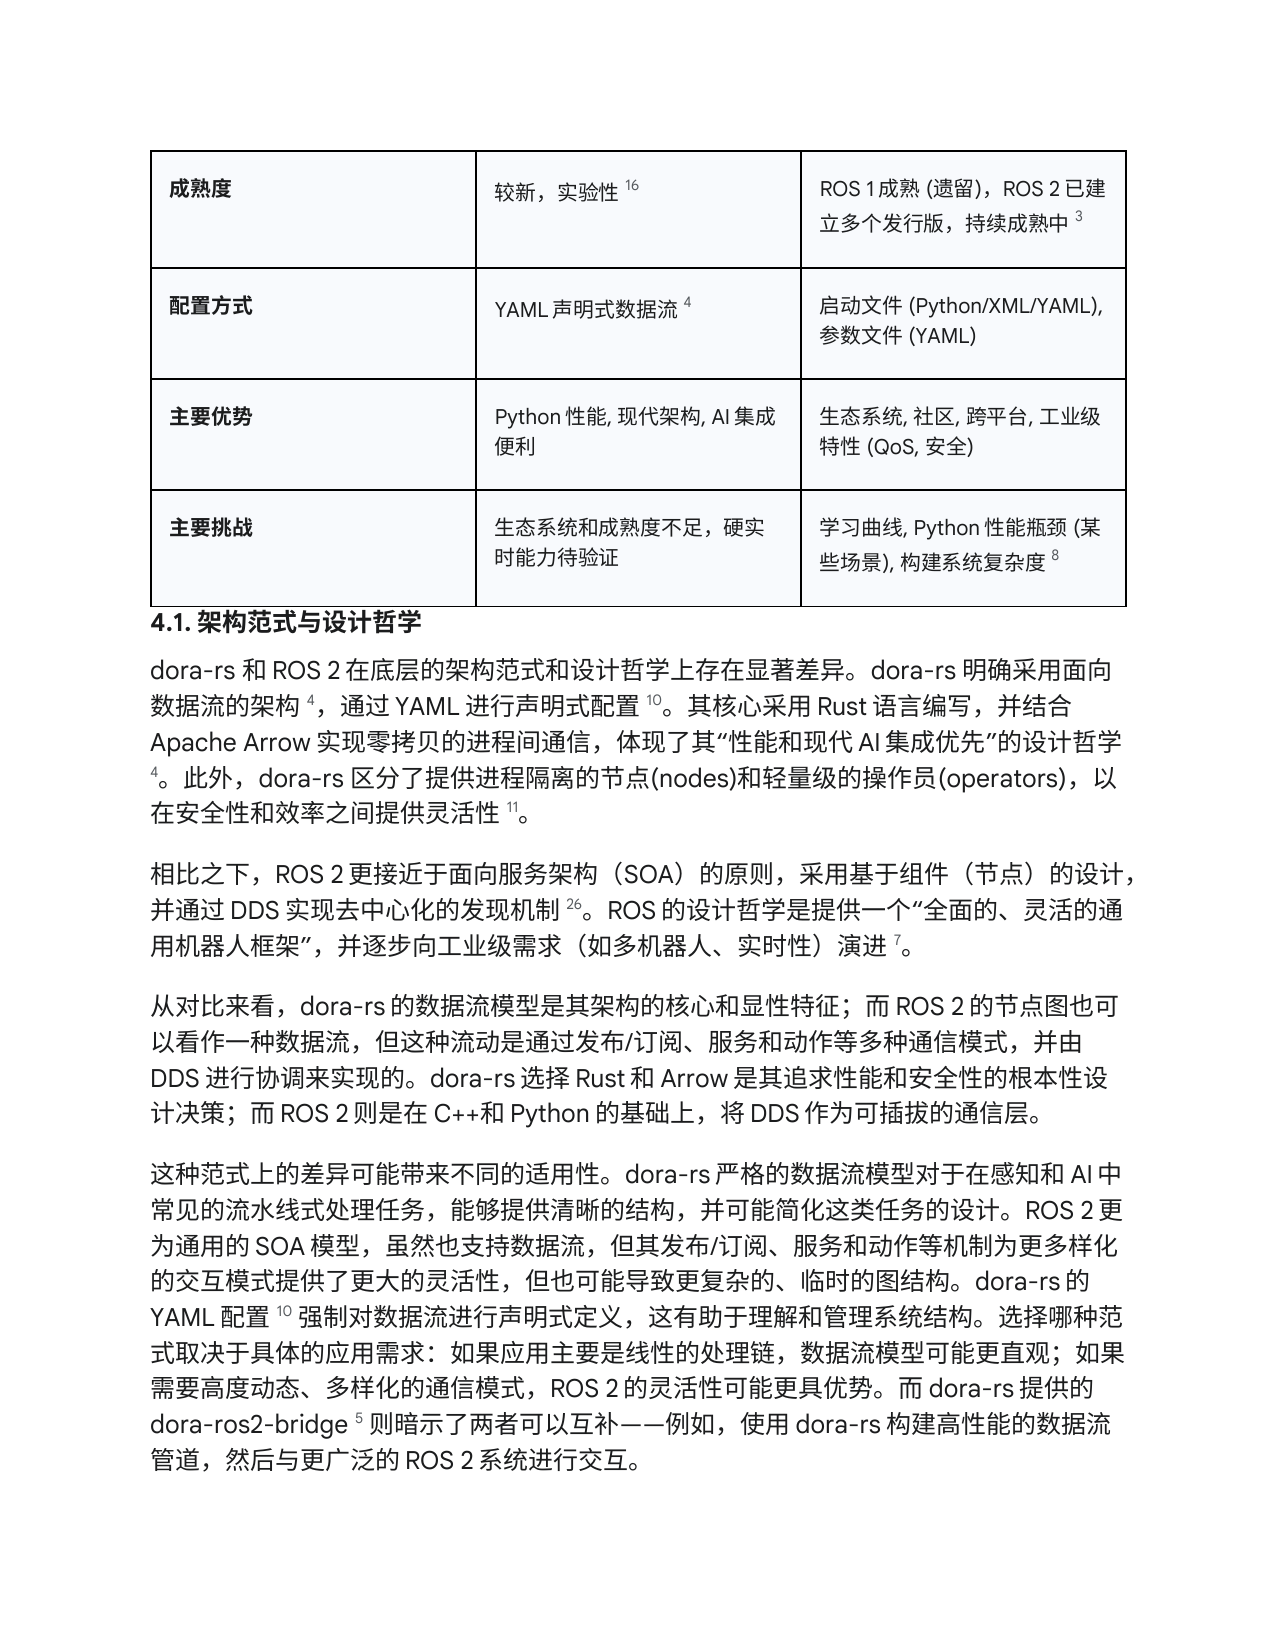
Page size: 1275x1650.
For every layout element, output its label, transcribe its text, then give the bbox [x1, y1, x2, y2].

subtitle 4.1. 架构范式与设计哲学 [150, 607, 1125, 639]
table_cell 较新，实验性 16 [477, 152, 800, 267]
table_cell ROS 1成熟 (遗留)，ROS 2已建立多个发行版，持续成熟中 3 [802, 152, 1125, 267]
text dora-rs 和ROS 2在底层的架构范式和设计哲学上存在显著差异。dora-rs 明确采用面向数据流的架构 4，通过YAML进行声明式配置 10。其核心采用Rust语言编写，并结合Apache Arrow实现零拷贝的进程间通信，体现了其“性能和现代AI集成优先”的设计哲学 4。此外，dora-rs 区分了提供进程隔离的节点(nodes)和轻量级的操作员(operators)，以在安全性和效率之间提供灵活性 11。 [150, 656, 1125, 830]
text 从对比来看，dora-rs的数据流模型是其架构的核心和显性特征；而ROS 2的节点图也可以看作一种数据流，但这种流动是通过发布/订阅、服务和动作等多种通信模式，并由DDS进行协调来实现的。dora-rs选择Rust和Arrow是其追求性能和安全性的根本性设计决策；而ROS 2则是在C++和Python的基础上，将DDS作为可插拔的通信层。 [150, 991, 1125, 1130]
table_cell 生态系统, 社区, 跨平台, 工业级特性 (QoS, 安全) [802, 380, 1125, 489]
text 相比之下，ROS 2更接近于面向服务架构（SOA）的原则，采用基于组件（节点）的设计，并通过DDS实现去中心化的发现机制 26。ROS的设计哲学是提供一个“全面的、灵活的通用机器人框架”，并逐步向工业级需求（如多机器人、实时性）演进 7。 [150, 859, 1125, 962]
table_cell 主要优势 [152, 380, 475, 489]
table_cell Python性能, 现代架构, AI集成便利 [477, 380, 800, 489]
text 这种范式上的差异可能带来不同的适用性。dora-rs严格的数据流模型对于在感知和AI中常见的流水线式处理任务，能够提供清晰的结构，并可能简化这类任务的设计。ROS 2更为通用的SOA模型，虽然也支持数据流，但其发布/订阅、服务和动作等机制为更多样化的交互模式提供了更大的灵活性，但也可能导致更复杂的、临时的图结构。dora-rs的YAML配置 10 强制对数据流进行声明式定义，这有助于理解和管理系统结构。选择哪种范式取决于具体的应用需求：如果应用主要是线性的处理链，数据流模型可能更直观；如果需要高度动态、多样化的通信模式，ROS 2的灵活性可能更具优势。而dora-rs提供的dora-ros2-bridge 5 则暗示了两者可以互补——例如，使用dora-rs构建高性能的数据流管道，然后与更广泛的ROS 2系统进行交互。 [150, 1159, 1125, 1477]
table_cell 学习曲线, Python性能瓶颈 (某些场景), 构建系统复杂度 8 [802, 491, 1125, 606]
table_cell 配置方式 [152, 269, 475, 378]
table_cell YAML声明式数据流 4 [477, 269, 800, 378]
table_cell 主要挑战 [152, 491, 475, 606]
table_cell 生态系统和成熟度不足，硬实时能力待验证 [477, 491, 800, 606]
table_cell 启动文件 (Python/XML/YAML), 参数文件 (YAML) [802, 269, 1125, 378]
table_cell 成熟度 [152, 152, 475, 267]
